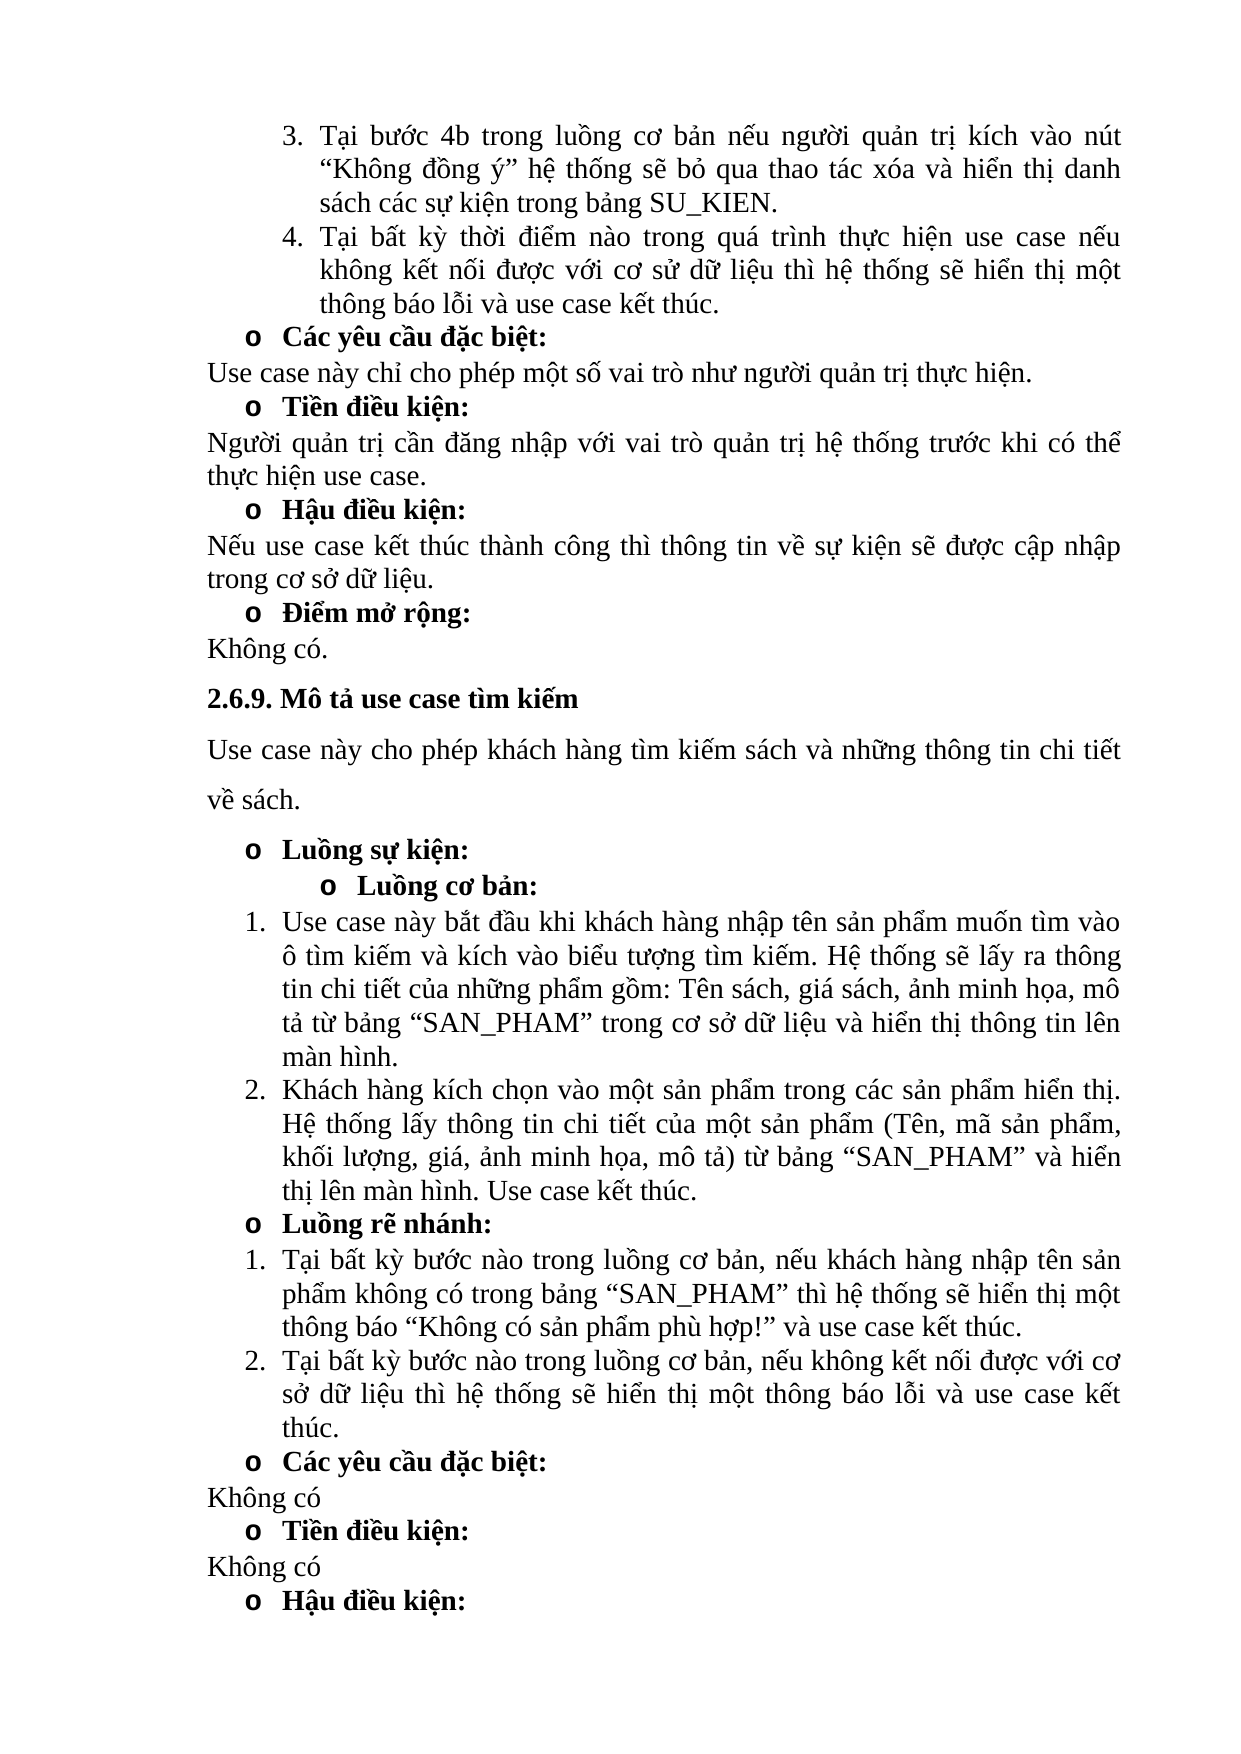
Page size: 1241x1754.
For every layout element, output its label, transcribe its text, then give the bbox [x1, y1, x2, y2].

list Tại bất kỳ bước nào trong luồng cơ bản, nếu khách hàng nhập tên sản phẩm không có trong bảng “SAN_PHAM” thì hệ thống sẽ hiển thị một thông báo “Không có sản phẩm phù hợp!” và use case kết thúc. [244, 1242, 1122, 1343]
list Khách hàng kích chọn vào một sản phẩm trong các sản phẩm hiển thị. Hệ thống lấy thông tin chi tiết của một sản phẩm (Tên, mã sản phẩm, khối lượng, giá, ảnh minh họa, mô tả) từ bảng “SAN_PHAM” và hiển thị lên màn hình. Use case kết thúc. [244, 1072, 1122, 1206]
list Use case này bắt đầu khi khách hàng nhập tên sản phẩm muốn tìm vào ô tìm kiếm và kích vào biểu tượng tìm kiếm. Hệ thống sẽ lấy ra thông tin chi tiết của những phẩm gồm: Tên sách, giá sách, ảnh minh họa, mô tả từ bảng “SAN_PHAM” trong cơ sở dữ liệu và hiển thị thông tin lên màn hình. [244, 904, 1122, 1072]
list Luồng rẽ nhánh: [244, 1206, 1122, 1242]
text Use case này chỉ cho phép một số vai trò như người quản trị thực hiện. [207, 355, 1122, 389]
text Không có. [207, 631, 1122, 665]
list Tiền điều kiện: [244, 1513, 1122, 1549]
list Tại bất kỳ bước nào trong luồng cơ bản, nếu không kết nối được với cơ sở dữ liệu thì hệ thống sẽ hiển thị một thông báo lỗi và use case kết thúc. [244, 1343, 1122, 1444]
text Người quản trị cần đăng nhập với vai trò quản trị hệ thống trước khi có thể thực hiện use case. [207, 425, 1122, 492]
text Không có [207, 1480, 1122, 1513]
list Hậu điều kiện: [244, 492, 1122, 528]
list Tiền điều kiện: [244, 389, 1122, 425]
list Luồng cơ bản: [319, 868, 1122, 904]
list Điểm mở rộng: [244, 595, 1122, 631]
list Tại bước 4b trong luồng cơ bản nếu người quản trị kích vào nút “Không đồng ý” hệ thống sẽ bỏ qua thao tác xóa và hiển thị danh sách các sự kiện trong bảng SU_KIEN. [282, 118, 1122, 219]
text Use case này cho phép khách hàng tìm kiếm sách và những thông tin chi tiết về sách. [207, 732, 1122, 816]
list Tại bất kỳ thời điểm nào trong quá trình thực hiện use case nếu không kết nối được với cơ sử dữ liệu thì hệ thống sẽ hiển thị một thông báo lỗi và use case kết thúc. [282, 219, 1122, 319]
list Các yêu cầu đặc biệt: [244, 319, 1122, 355]
list Hậu điều kiện: [244, 1583, 1122, 1619]
list Luồng sự kiện: [244, 832, 1122, 868]
text Nếu use case kết thúc thành công thì thông tin về sự kiện sẽ được cập nhập trong cơ sở dữ liệu. [207, 528, 1122, 595]
list Các yêu cầu đặc biệt: [244, 1444, 1122, 1480]
text Không có [207, 1549, 1122, 1583]
subtitle 2.6.9. Mô tả use case tìm kiếm [207, 682, 1122, 715]
